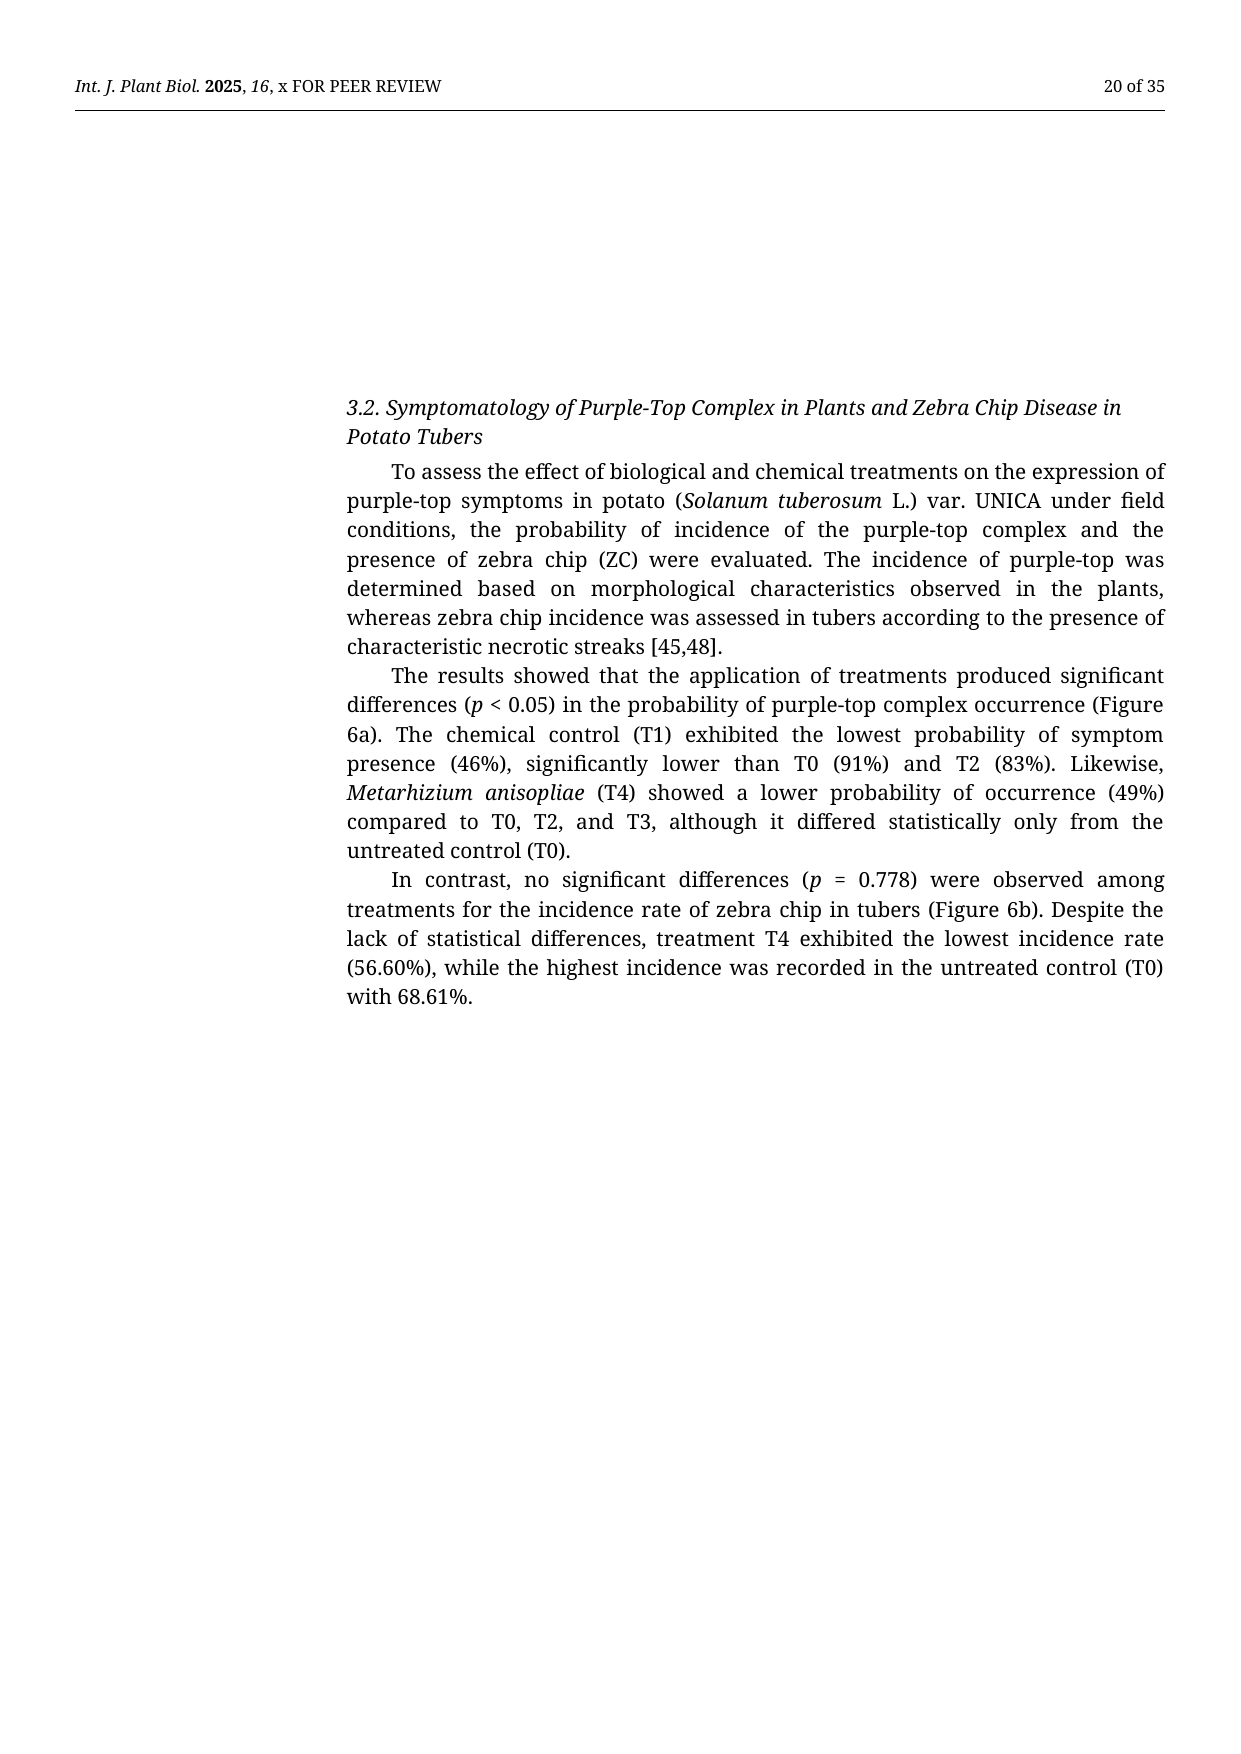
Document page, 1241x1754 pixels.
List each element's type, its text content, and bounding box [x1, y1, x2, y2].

text 3.2. Symptomatology of Purple-Top Complex in Plants and Zebra Chip Disease in Potato Tubers [347, 392, 1165, 450]
text In contrast, no significant differences (p = 0.778) were observed among treatments for the incidence rate of zebra chip in tubers (Figure 6b). Despite the lack of statistical differences, treatment T4 exhibited the lowest incidence rate (56.60%), while the highest incidence was recorded in the untreated control (T0) with 68.61%. [347, 865, 1165, 1011]
text To assess the effect of biological and chemical treatments on the expression of purple-top symptoms in potato (Solanum tuberosum L.) var. UNICA under field conditions, the probability of incidence of the purple-top complex and the presence of zebra chip (ZC) were evaluated. The incidence of purple-top was determined based on morphological characteristics observed in the plants, whereas zebra chip incidence was assessed in tubers according to the presence of characteristic necrotic streaks [45,48]. [347, 457, 1165, 661]
text The results showed that the application of treatments produced significant differences (p < 0.05) in the probability of purple-top complex occurrence (Figure 6a). The chemical control (T1) exhibited the lowest probability of symptom presence (46%), significantly lower than T0 (91%) and T2 (83%). Likewise, Metarhizium anisopliae (T4) showed a lower probability of occurrence (49%) compared to T0, T2, and T3, although it differed statistically only from the untreated control (T0). [347, 661, 1165, 865]
